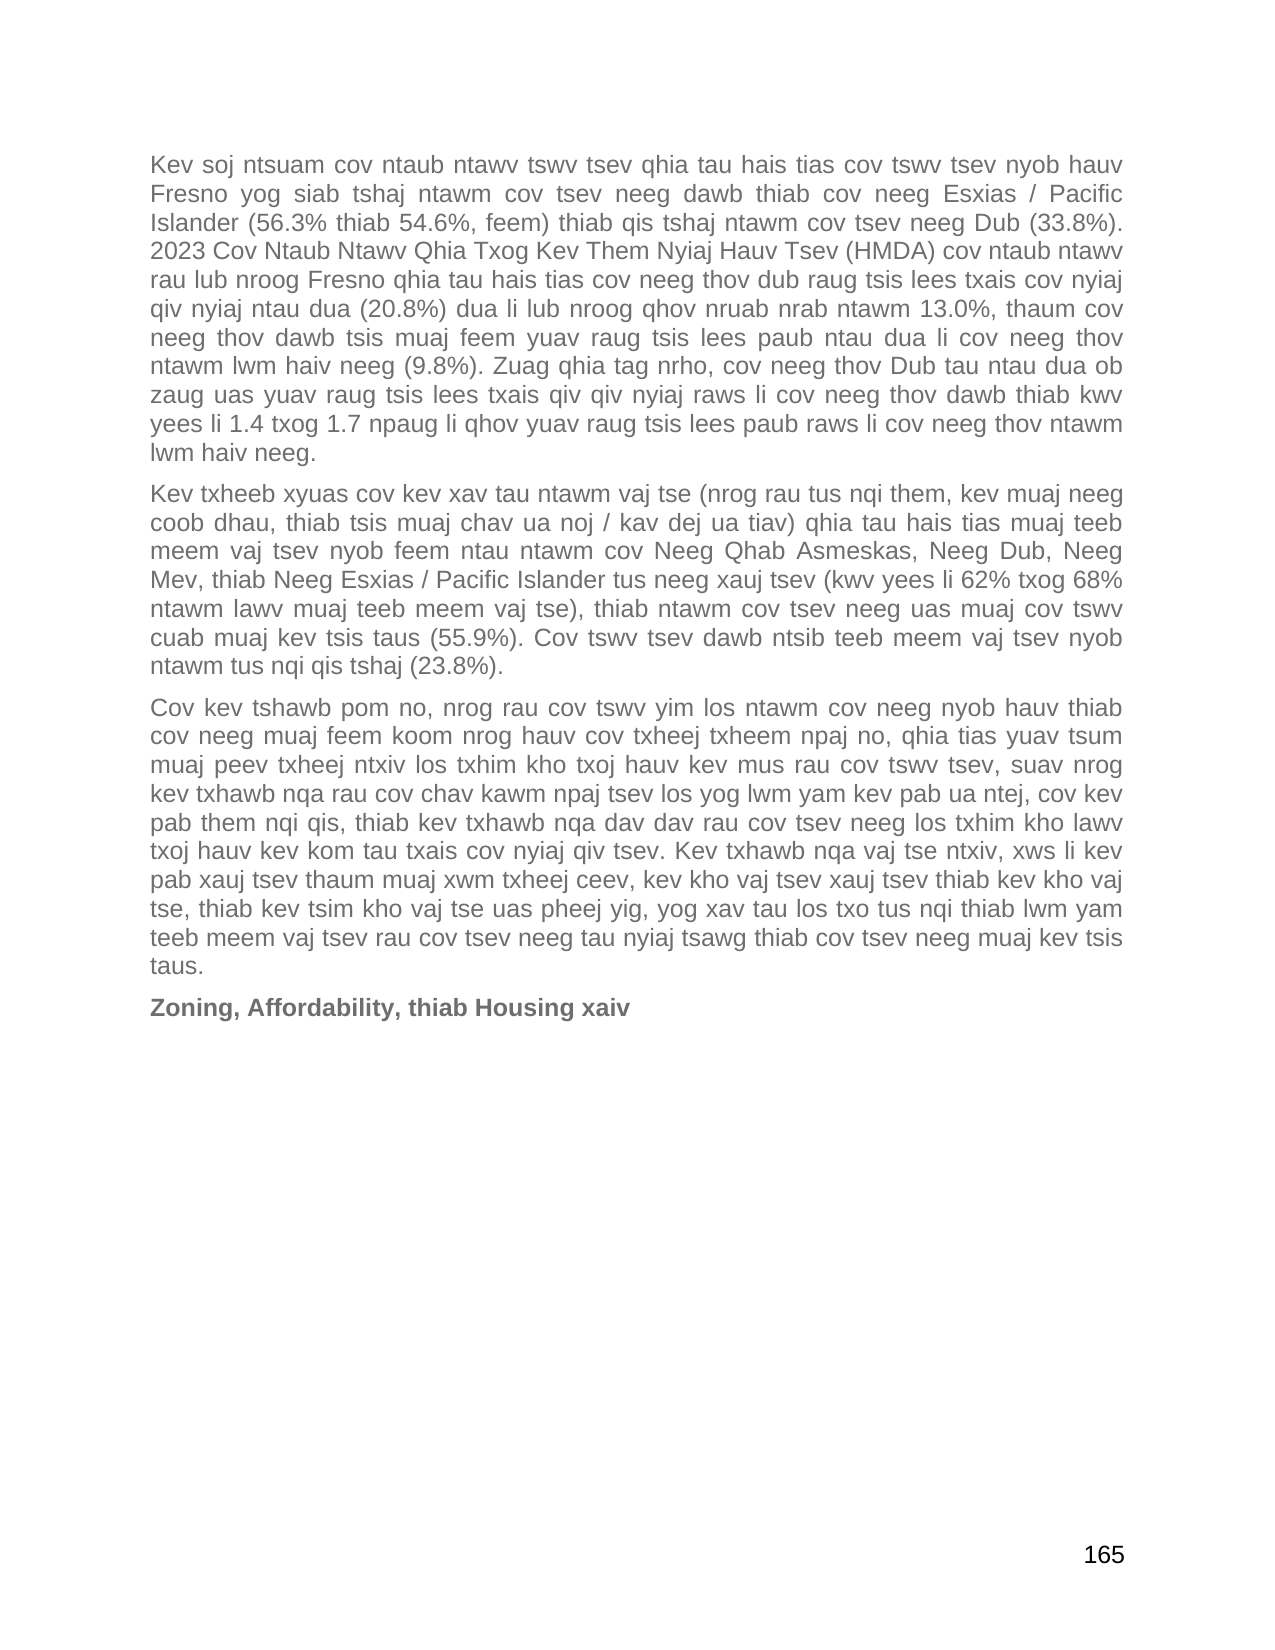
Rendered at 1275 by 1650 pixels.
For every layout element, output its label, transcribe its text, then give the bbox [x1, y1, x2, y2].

text Cov kev tshawb pom no, nrog rau cov tswv yim los ntawm cov neeg nyob hauv thiab cov neeg muaj feem koom nrog hauv cov txheej txheem npaj no, qhia tias yuav tsum muaj peev txheej ntxiv los txhim kho txoj hauv kev mus rau cov tswv tsev, suav nrog kev txhawb nqa rau cov chav kawm npaj tsev los yog lwm yam kev pab ua ntej, cov kev pab them nqi qis, thiab kev txhawb nqa dav dav rau cov tsev neeg los txhim kho lawv txoj hauv kev kom tau txais cov nyiaj qiv tsev. Kev txhawb nqa vaj tse ntxiv, xws li kev pab xauj tsev thaum muaj xwm txheej ceev, kev kho vaj tsev xauj tsev thiab kev kho vaj tse, thiab kev tsim kho vaj tse uas pheej yig, yog xav tau los txo tus nqi thiab lwm yam teeb meem vaj tsev rau cov tsev neeg tau nyiaj tsawg thiab cov tsev neeg muaj kev tsis taus. [150, 692, 1125, 980]
text Kev soj ntsuam cov ntaub ntawv tswv tsev qhia tau hais tias cov tswv tsev nyob hauv Fresno yog siab tshaj ntawm cov tsev neeg dawb thiab cov neeg Esxias / Pacific Islander (56.3% thiab 54.6%, feem) thiab qis tshaj ntawm cov tsev neeg Dub (33.8%). 2023 Cov Ntaub Ntawv Qhia Txog Kev Them Nyiaj Hauv Tsev (HMDA) cov ntaub ntawv rau lub nroog Fresno qhia tau hais tias cov neeg thov dub raug tsis lees txais cov nyiaj qiv nyiaj ntau dua (20.8%) dua li lub nroog qhov nruab nrab ntawm 13.0%, thaum cov neeg thov dawb tsis muaj feem yuav raug tsis lees paub ntau dua li cov neeg thov ntawm lwm haiv neeg (9.8%). Zuag qhia tag nrho, cov neeg thov Dub tau ntau dua ob zaug uas yuav raug tsis lees txais qiv qiv nyiaj raws li cov neeg thov dawb thiab kwv yees li 1.4 txog 1.7 npaug li qhov yuav raug tsis lees paub raws li cov neeg thov ntawm lwm haiv neeg. [150, 150, 1125, 466]
text Zoning, Affordability, thiab Housing xaiv [150, 992, 1125, 1021]
text Kev txheeb xyuas cov kev xav tau ntawm vaj tse (nrog rau tus nqi them, kev muaj neeg coob dhau, thiab tsis muaj chav ua noj / kav dej ua tiav) qhia tau hais tias muaj teeb meem vaj tsev nyob feem ntau ntawm cov Neeg Qhab Asmeskas, Neeg Dub, Neeg Mev, thiab Neeg Esxias / Pacific Islander tus neeg xauj tsev (kwv yees li 62% txog 68% ntawm lawv muaj teeb meem vaj tse), thiab ntawm cov tsev neeg uas muaj cov tswv cuab muaj kev tsis taus (55.9%). Cov tswv tsev dawb ntsib teeb meem vaj tsev nyob ntawm tus nqi qis tshaj (23.8%). [150, 479, 1125, 680]
